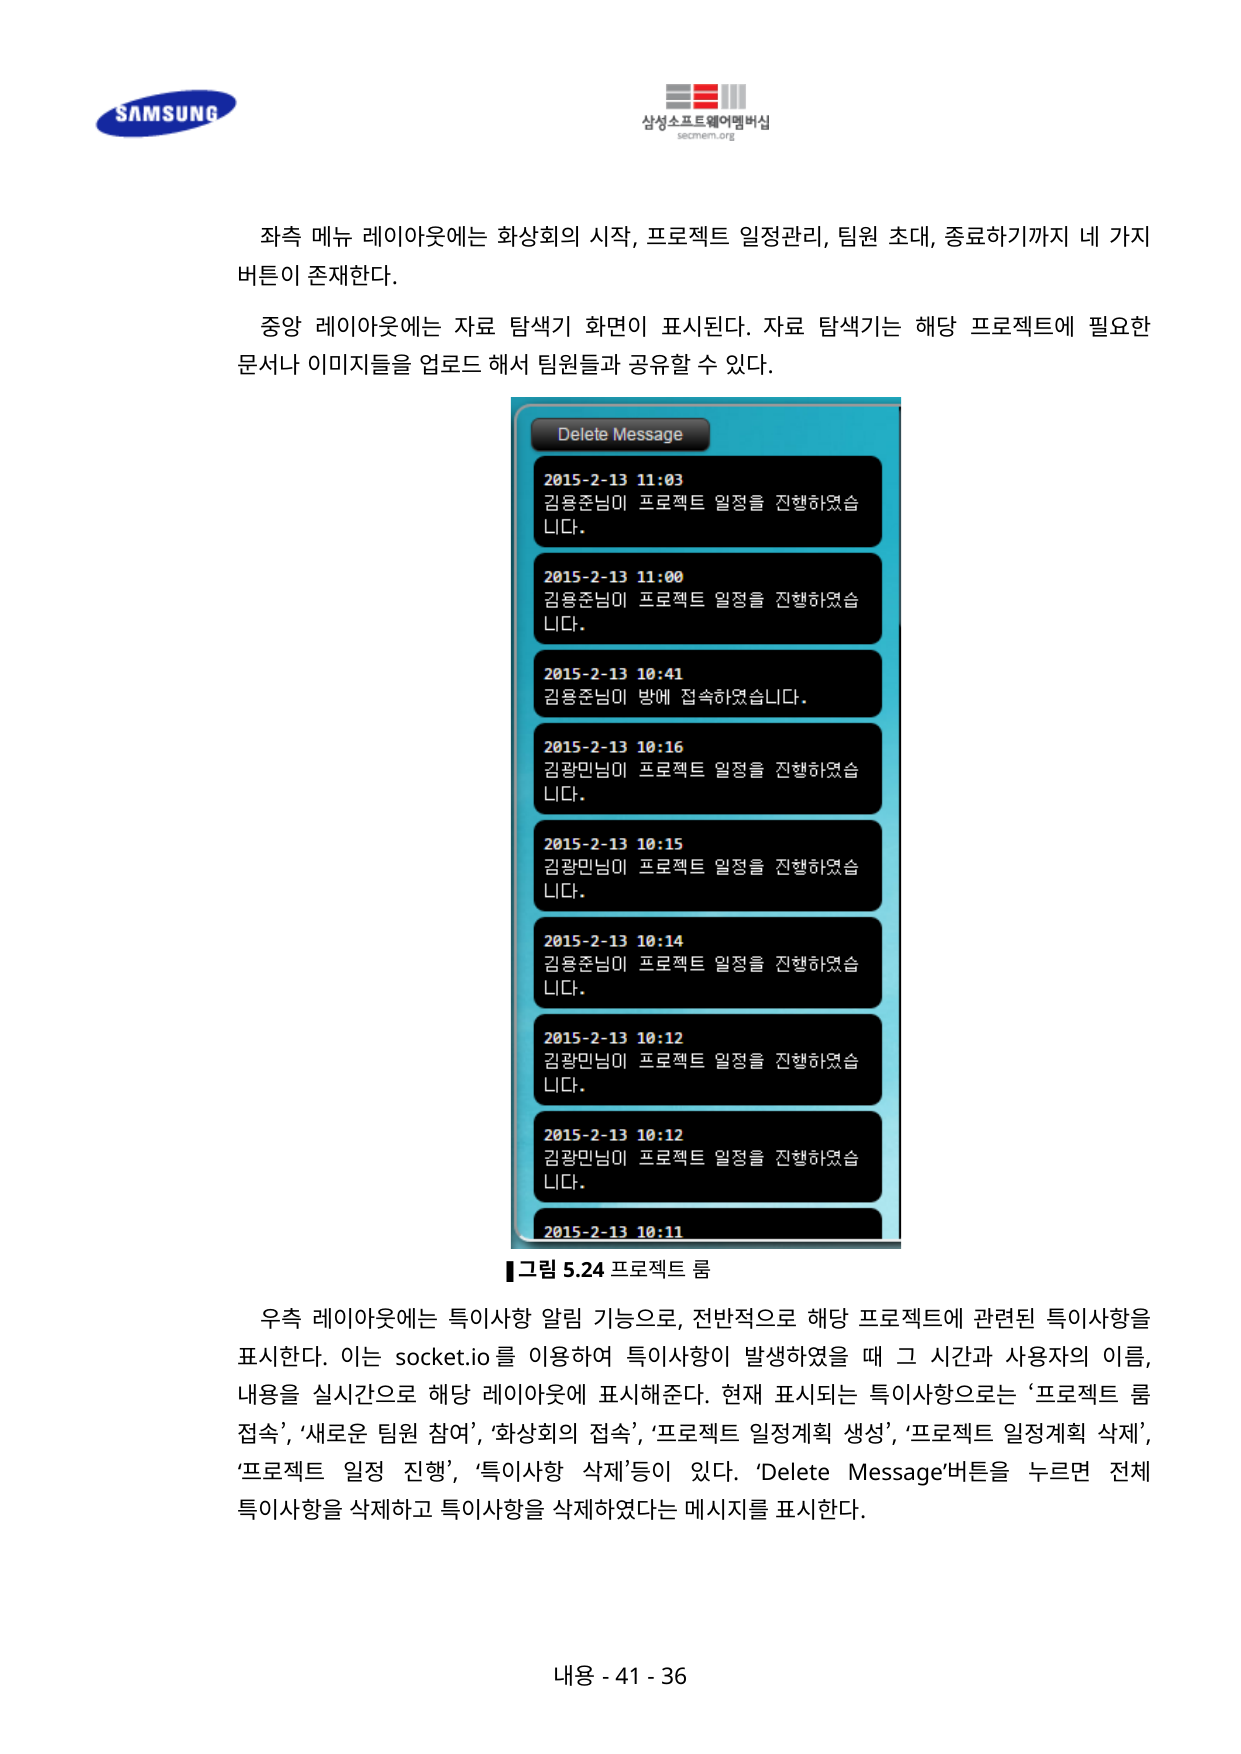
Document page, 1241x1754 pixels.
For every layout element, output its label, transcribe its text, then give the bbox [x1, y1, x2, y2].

picture [510, 397, 902, 1249]
picture [642, 84, 769, 141]
subtitle 좌측 메뉴 레이아웃에는 화상회의 시작, 프로젝트 일정관리, 팀원 초대, 종료하기까지 네 가지 버튼이 존재한다. [238, 219, 1152, 291]
subtitle 중앙 레이아웃에는 자료 탐색기 화면이 표시된다. 자료 탐색기는 해당 프로젝트에 필요한 문서나 이미지들을 업로드 해서 팀원들과 공유할 수 있다. [238, 308, 1152, 380]
picture [88, 82, 244, 141]
subtitle 우측 레이아웃에는 특이사항 알림 기능으로, 전반적으로 해당 프로젝트에 관련된 특이사항을 표시한다. 이는 socket.io를 이용하여 특이사항이 발생하였을 때 그 시간과 사용자의 이름, 내용을 실시간으로 해당 레이아웃에 표시해준다. 현재 표시되는 특이사항으로는 ‘프로젝트 룸 접속’, ‘새로운 팀원 참여’, ‘화상회의 접속’, ‘프로젝트 일정계획 생성’, ‘프로젝트 일정계획 삭제’, ‘프로젝트 일정 진행’, ‘특이사항 삭제’등이 있다. ‘Delete Message’버튼을 누르면 전체 특이사항을 삭제하고 특이사항을 삭제하였다는 메시지를 표시한다. [238, 1301, 1152, 1525]
